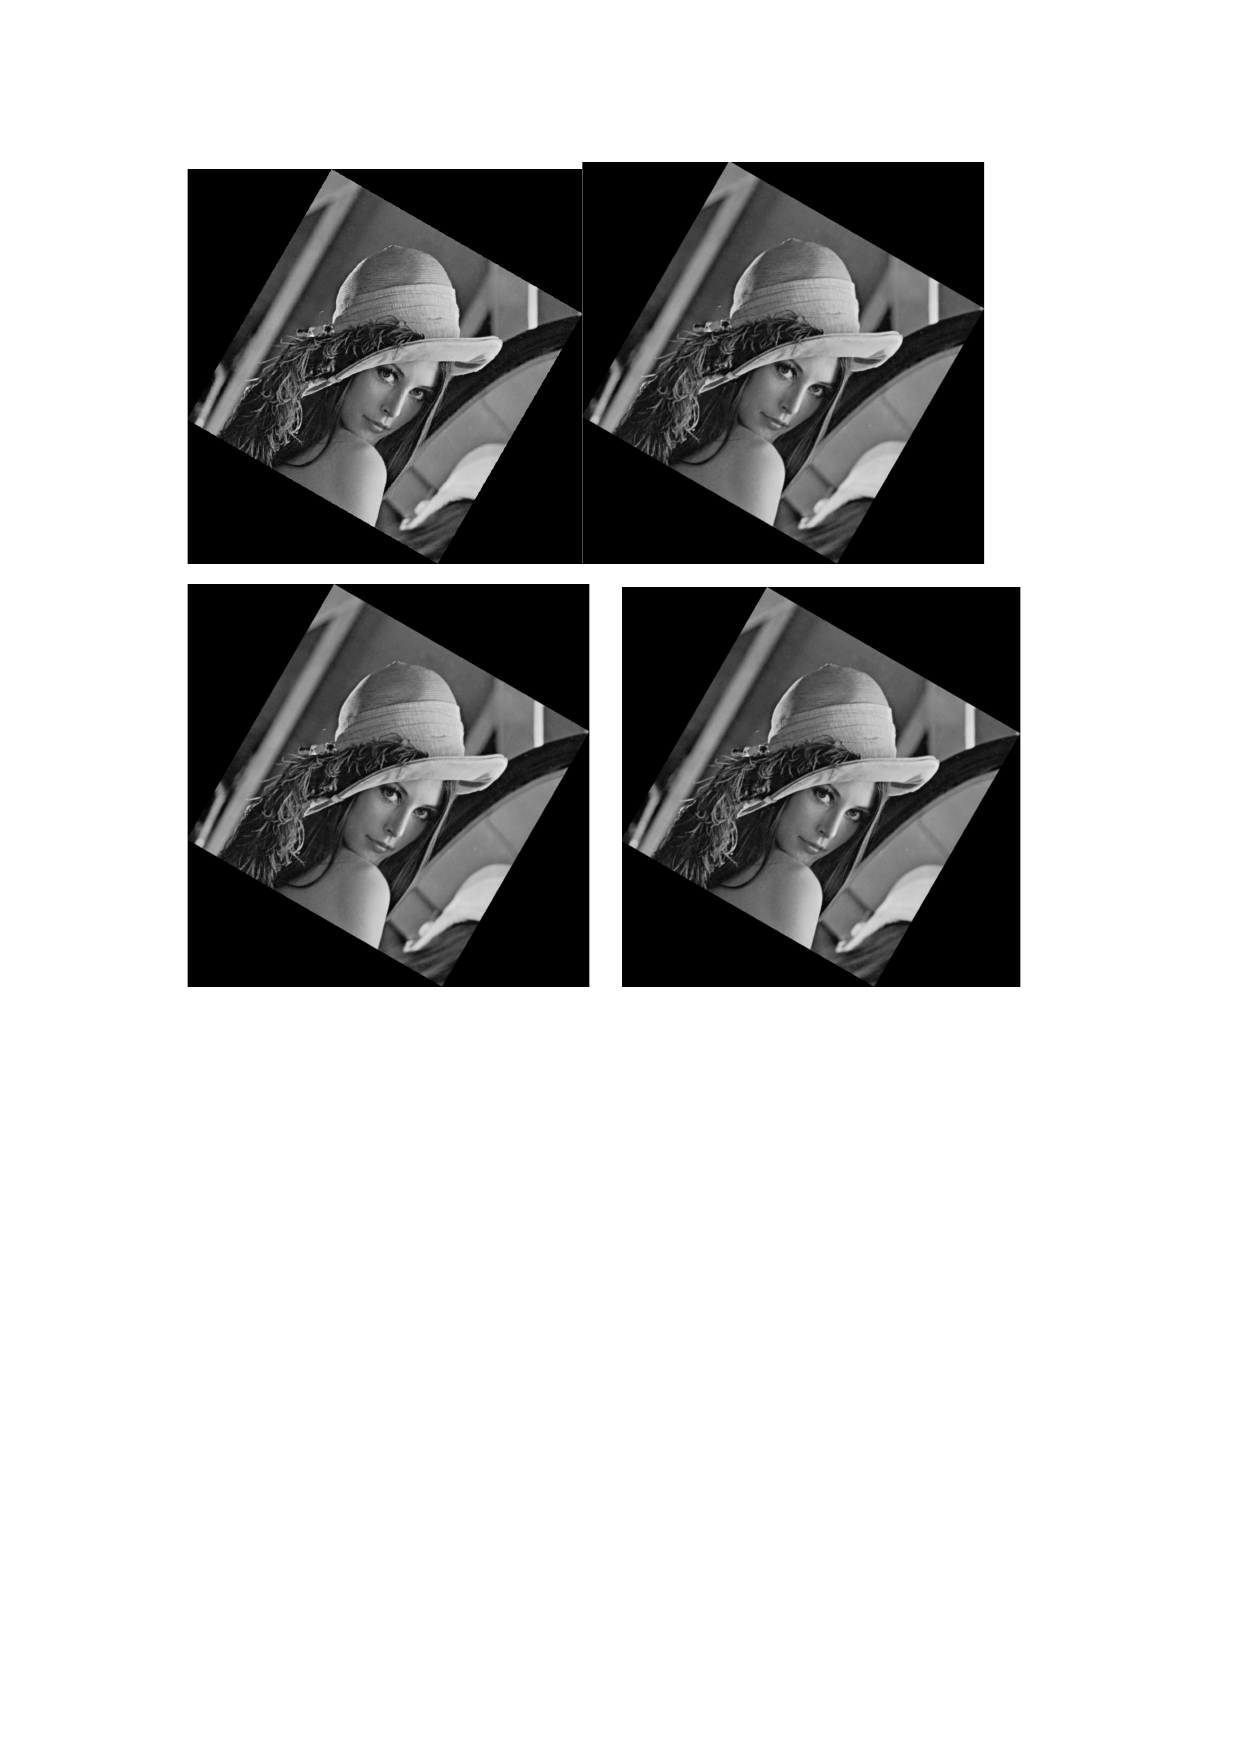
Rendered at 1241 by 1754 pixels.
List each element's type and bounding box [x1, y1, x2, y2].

picture [187, 162, 985, 564]
picture [622, 587, 1021, 987]
picture [187, 584, 590, 987]
